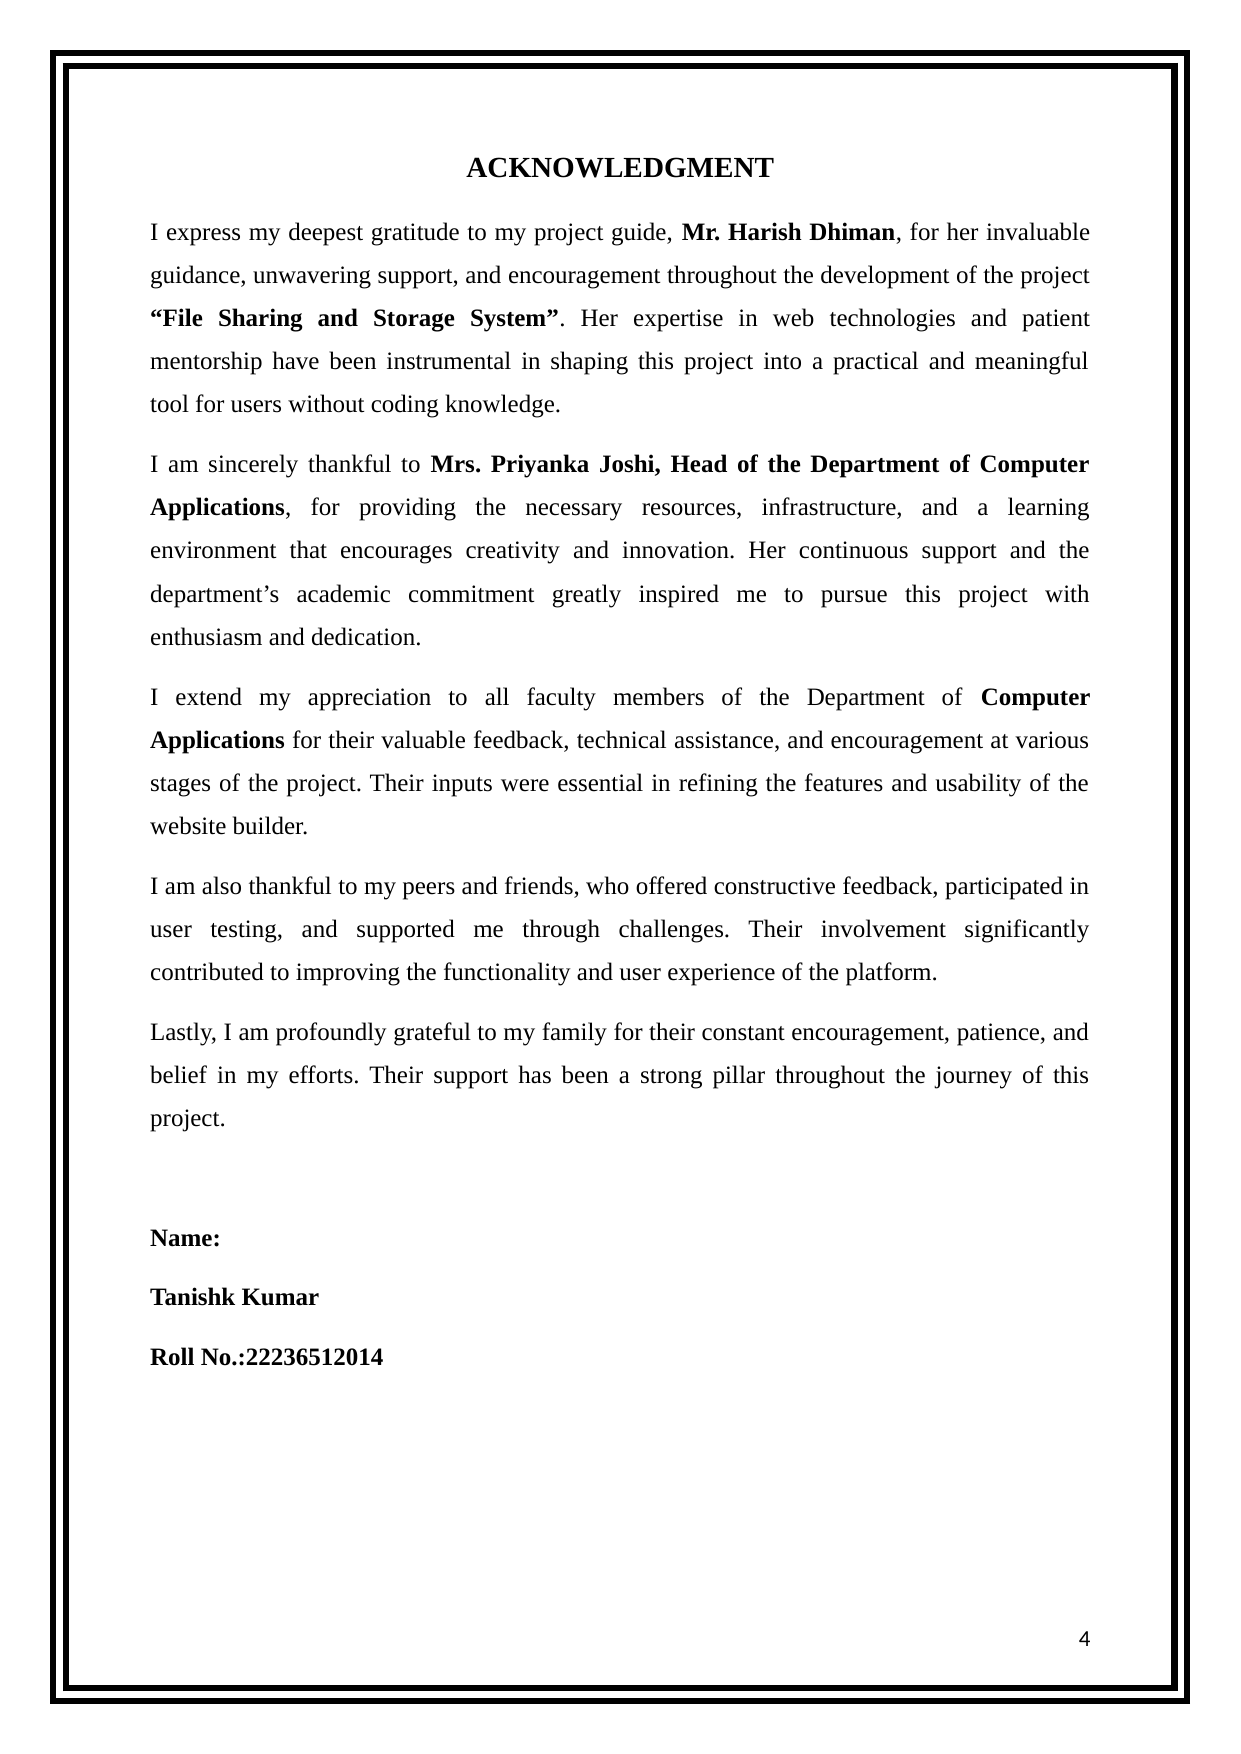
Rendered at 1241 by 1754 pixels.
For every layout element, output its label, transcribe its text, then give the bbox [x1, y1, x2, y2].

text Lastly, I am profoundly grateful to my family for their constant encouragement, patience, and belief in my efforts. Their support has been a strong pillar throughout the journey of this project. [150, 1017, 1090, 1132]
text I express my deepest gratitude to my project guide, Mr. Harish Dhiman, for her invaluable guidance, unwavering support, and encouragement throughout the development of the project “File Sharing and Storage System”. Her expertise in web technologies and patient mentorship have been instrumental in shaping this project into a practical and meaningful tool for users without coding knowledge. [150, 217, 1090, 418]
text I extend my appreciation to all faculty members of the Department of Computer Applications for their valuable feedback, technical assistance, and encouragement at various stages of the project. Their inputs were essential in refining the features and usability of the website builder. [150, 682, 1090, 840]
text Roll No.:22236512014 [150, 1342, 1090, 1371]
text Tanishk Kumar [150, 1282, 1090, 1311]
text ACKNOWLEDGMENT [150, 150, 1090, 183]
text Name: [150, 1223, 1090, 1251]
text I am sincerely thankful to Mrs. Priyanka Joshi, Head of the Department of Computer Applications, for providing the necessary resources, infrastructure, and a learning environment that encourages creativity and innovation. Her continuous support and the department’s academic commitment greatly inspired me to pursue this project with enthusiasm and dedication. [150, 449, 1090, 651]
text I am also thankful to my peers and friends, who offered constructive feedback, participated in user testing, and supported me through challenges. Their involvement significantly contributed to improving the functionality and user experience of the platform. [150, 871, 1090, 986]
